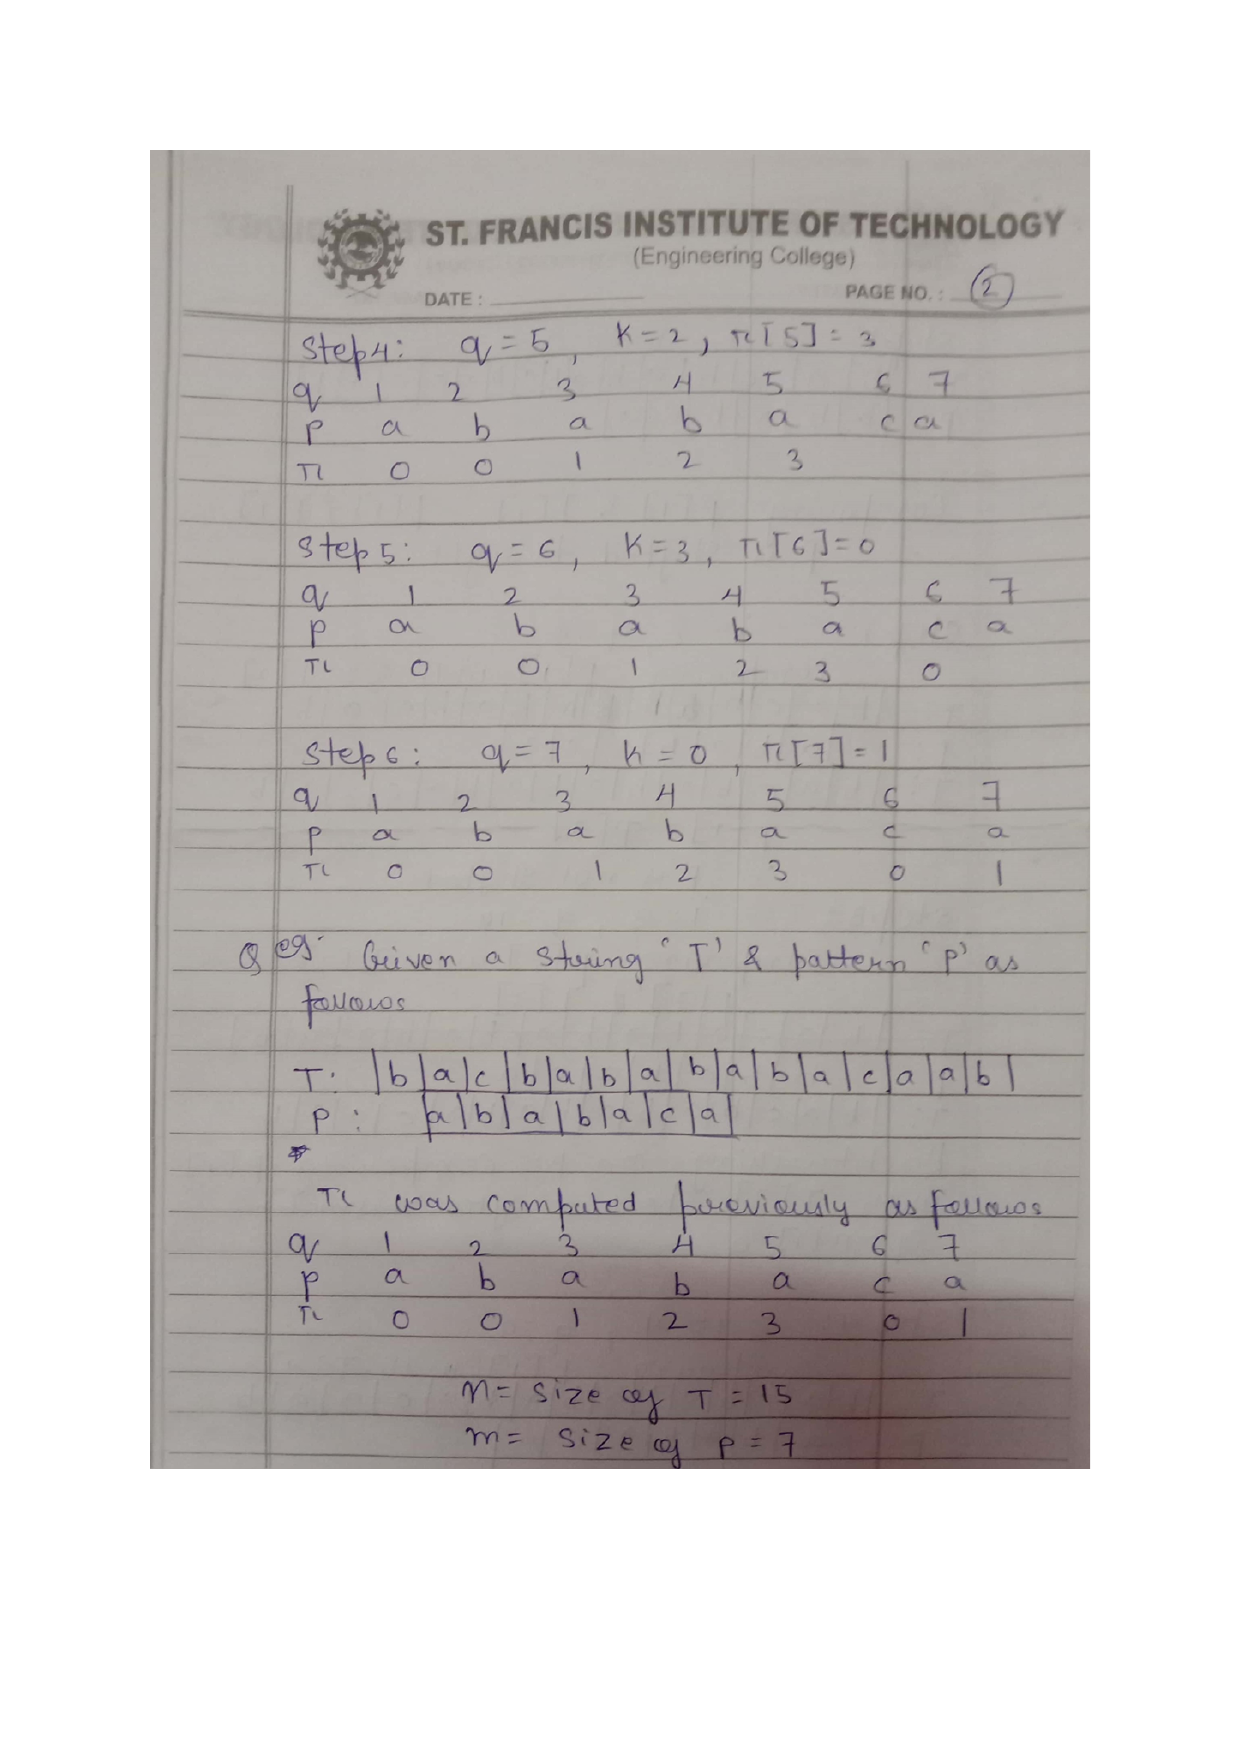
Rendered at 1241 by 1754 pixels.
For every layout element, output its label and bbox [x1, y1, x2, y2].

picture [150, 150, 1091, 1469]
